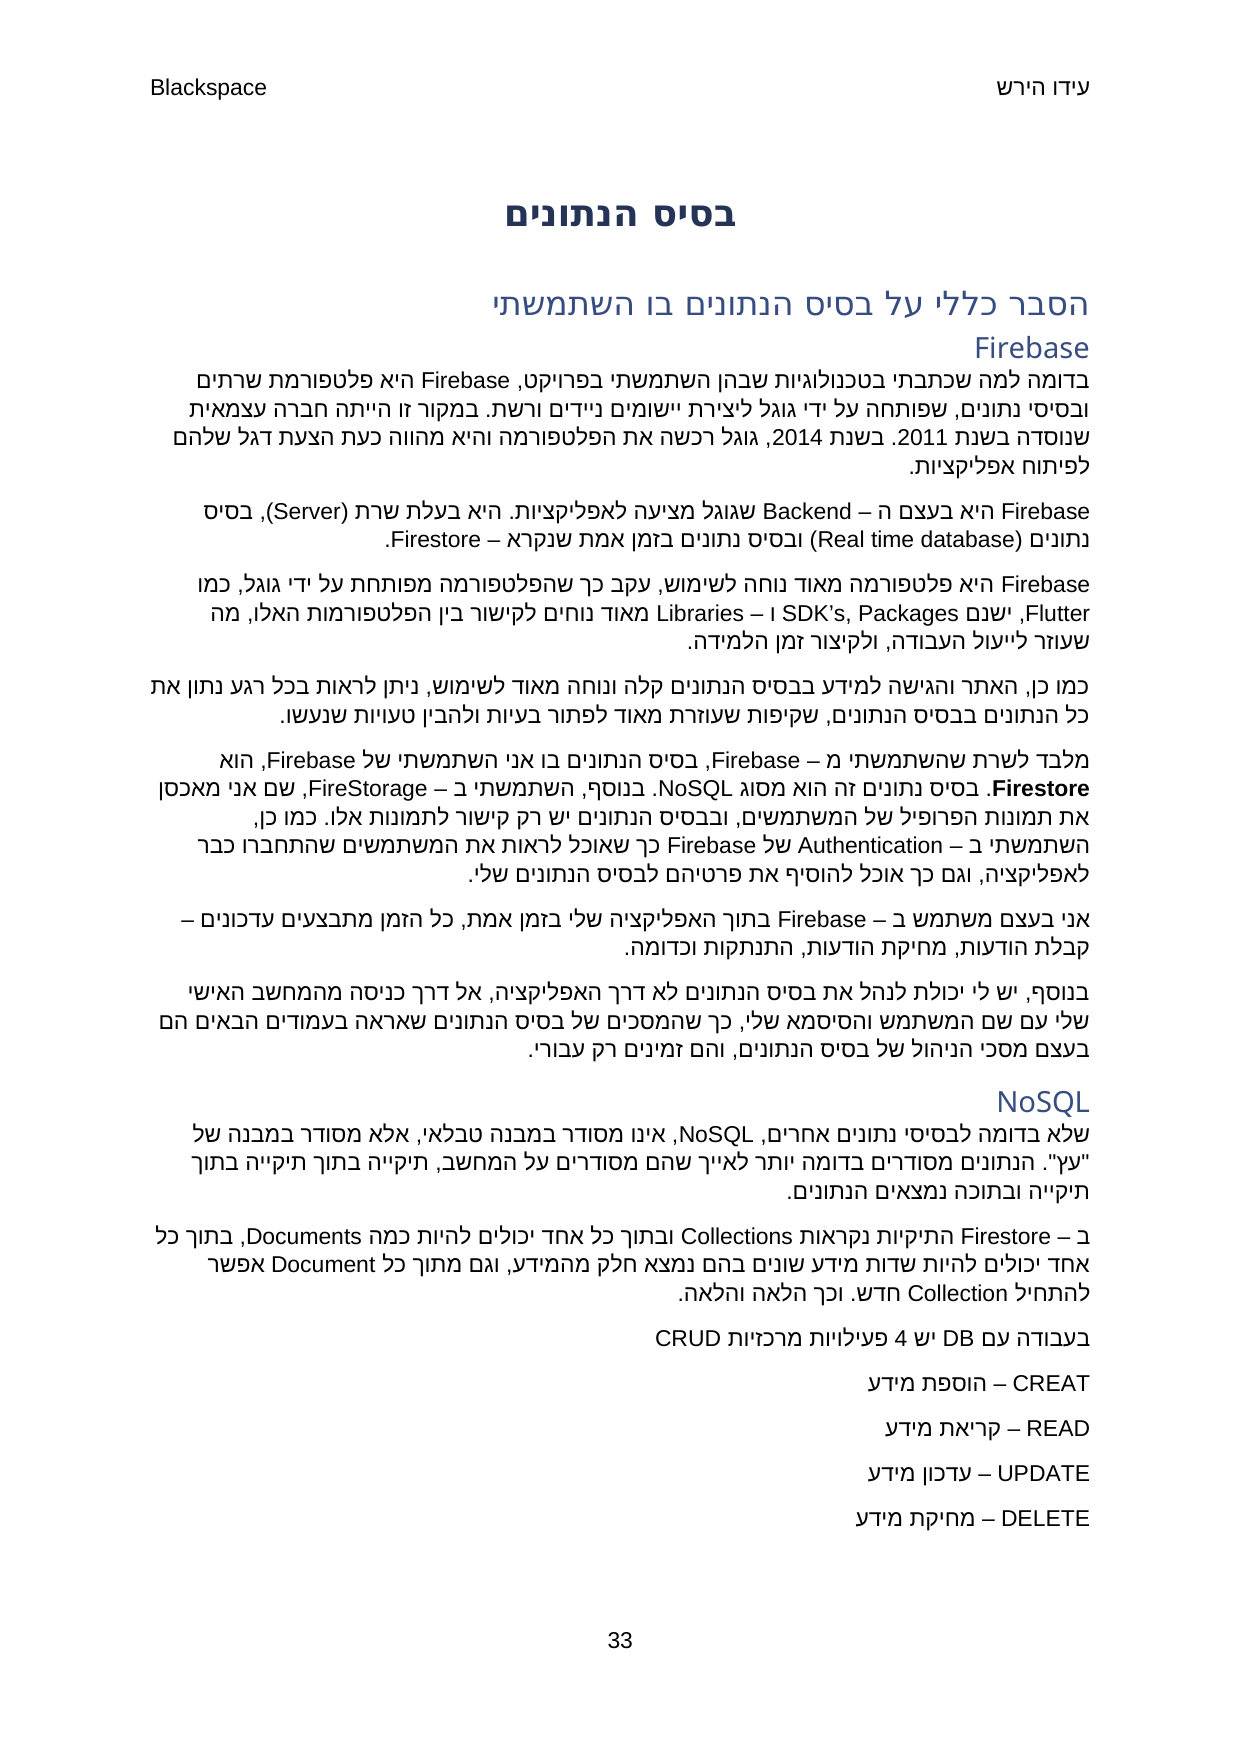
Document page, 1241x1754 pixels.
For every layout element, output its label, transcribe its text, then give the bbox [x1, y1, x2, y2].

text בנוסף, יש לי יכולת לנהל את בסיס הנתונים לא דרך האפליקציה, אל דרך כניסה מהמחשב האישי שלי עם שם המשתמש והסיסמא שלי, כך שהמסכים של בסיס הנתונים שאראה בעמודים הבאים הם בעצם מסכי הניהול של בסיס הנתונים, והם זמינים רק עבורי. [150, 979, 1090, 1062]
text CREAT – הוספת מידע [150, 1370, 1090, 1396]
subtitle הסבר כללי על בסיס הנתונים בו השתמשתי [150, 284, 1090, 323]
text שלא בדומה לבסיסי נתונים אחרים, NoSQL, אינו מסודר במבנה טבלאי, אלא מסודר במבנה של "עץ". הנתונים מסודרים בדומה יותר לאייך שהם מסודרים על המחשב, תיקייה בתוך תיקייה בתוך תיקייה ובתוכה נמצאים הנתונים. [150, 1121, 1090, 1204]
text בעבודה עם DB יש 4 פעילויות מרכזיות CRUD [150, 1325, 1090, 1351]
text UPDATE – עדכון מידע [150, 1460, 1090, 1486]
text Firebase היא פלטפורמה מאוד נוחה לשימוש, עקב כך שהפלטפורמה מפותחת על ידי גוגל, כמו Flutter, ישנם SDK’s, Packages ו – Libraries מאוד נוחים לקישור בין הפלטפורמות האלו, מה שעוזר לייעול העבודה, ולקיצור זמן הלמידה. [150, 571, 1090, 654]
subtitle Firebase [150, 328, 1090, 367]
text אני בעצם משתמש ב – Firebase בתוך האפליקציה שלי בזמן אמת, כל הזמן מתבצעים עדכונים – קבלת הודעות, מחיקת הודעות, התנתקות וכדומה. [150, 906, 1090, 960]
text מלבד לשרת שהשתמשתי מ – Firebase, בסיס הנתונים בו אני השתמשתי של Firebase, הוא Firestore. בסיס נתונים זה הוא מסוג NoSQL. בנוסף, השתמשתי ב – FireStorage, שם אני מאכסן את תמונות הפרופיל של המשתמשים, ובבסיס הנתונים יש רק קישור לתמונות אלו. כמו כן, השתמשתי ב – Authentication של Firebase כך שאוכל לראות את המשתמשים שהתחברו כבר לאפליקציה, וגם כך אוכל להוסיף את פרטיהם לבסיס הנתונים שלי. [150, 747, 1090, 887]
text READ – קריאת מידע [150, 1415, 1090, 1441]
text Firebase היא בעצם ה – Backend שגוגל מציעה לאפליקציות. היא בעלת שרת (Server), בסיס נתונים (Real time database) ובסיס נתונים בזמן אמת שנקרא – Firestore. [150, 498, 1090, 552]
subtitle בסיס הנתונים [150, 192, 1090, 235]
text ב – Firestore התיקיות נקראות Collections ובתוך כל אחד יכולים להיות כמה Documents, בתוך כל אחד יכולים להיות שדות מידע שונים בהם נמצא חלק מהמידע, וגם מתוך כל Document אפשר להתחיל Collection חדש. וכך הלאה והלאה. [150, 1223, 1090, 1306]
text כמו כן, האתר והגישה למידע בבסיס הנתונים קלה ונוחה מאוד לשימוש, ניתן לראות בכל רגע נתון את כל הנתונים בבסיס הנתונים, שקיפות שעוזרת מאוד לפתור בעיות ולהבין טעויות שנעשו. [150, 673, 1090, 728]
subtitle NoSQL [150, 1081, 1090, 1121]
text DELETE – מחיקת מידע [150, 1505, 1090, 1532]
text בדומה למה שכתבתי בטכנולוגיות שבהן השתמשתי בפרויקט, Firebase היא פלטפורמת שרתים ובסיסי נתונים, שפותחה על ידי גוגל ליצירת יישומים ניידים ורשת. במקור זו הייתה חברה עצמאית שנוסדה בשנת 2011. בשנת 2014, גוגל רכשה את הפלטפורמה והיא מהווה כעת הצעת דגל שלהם לפיתוח אפליקציות. [150, 367, 1090, 479]
